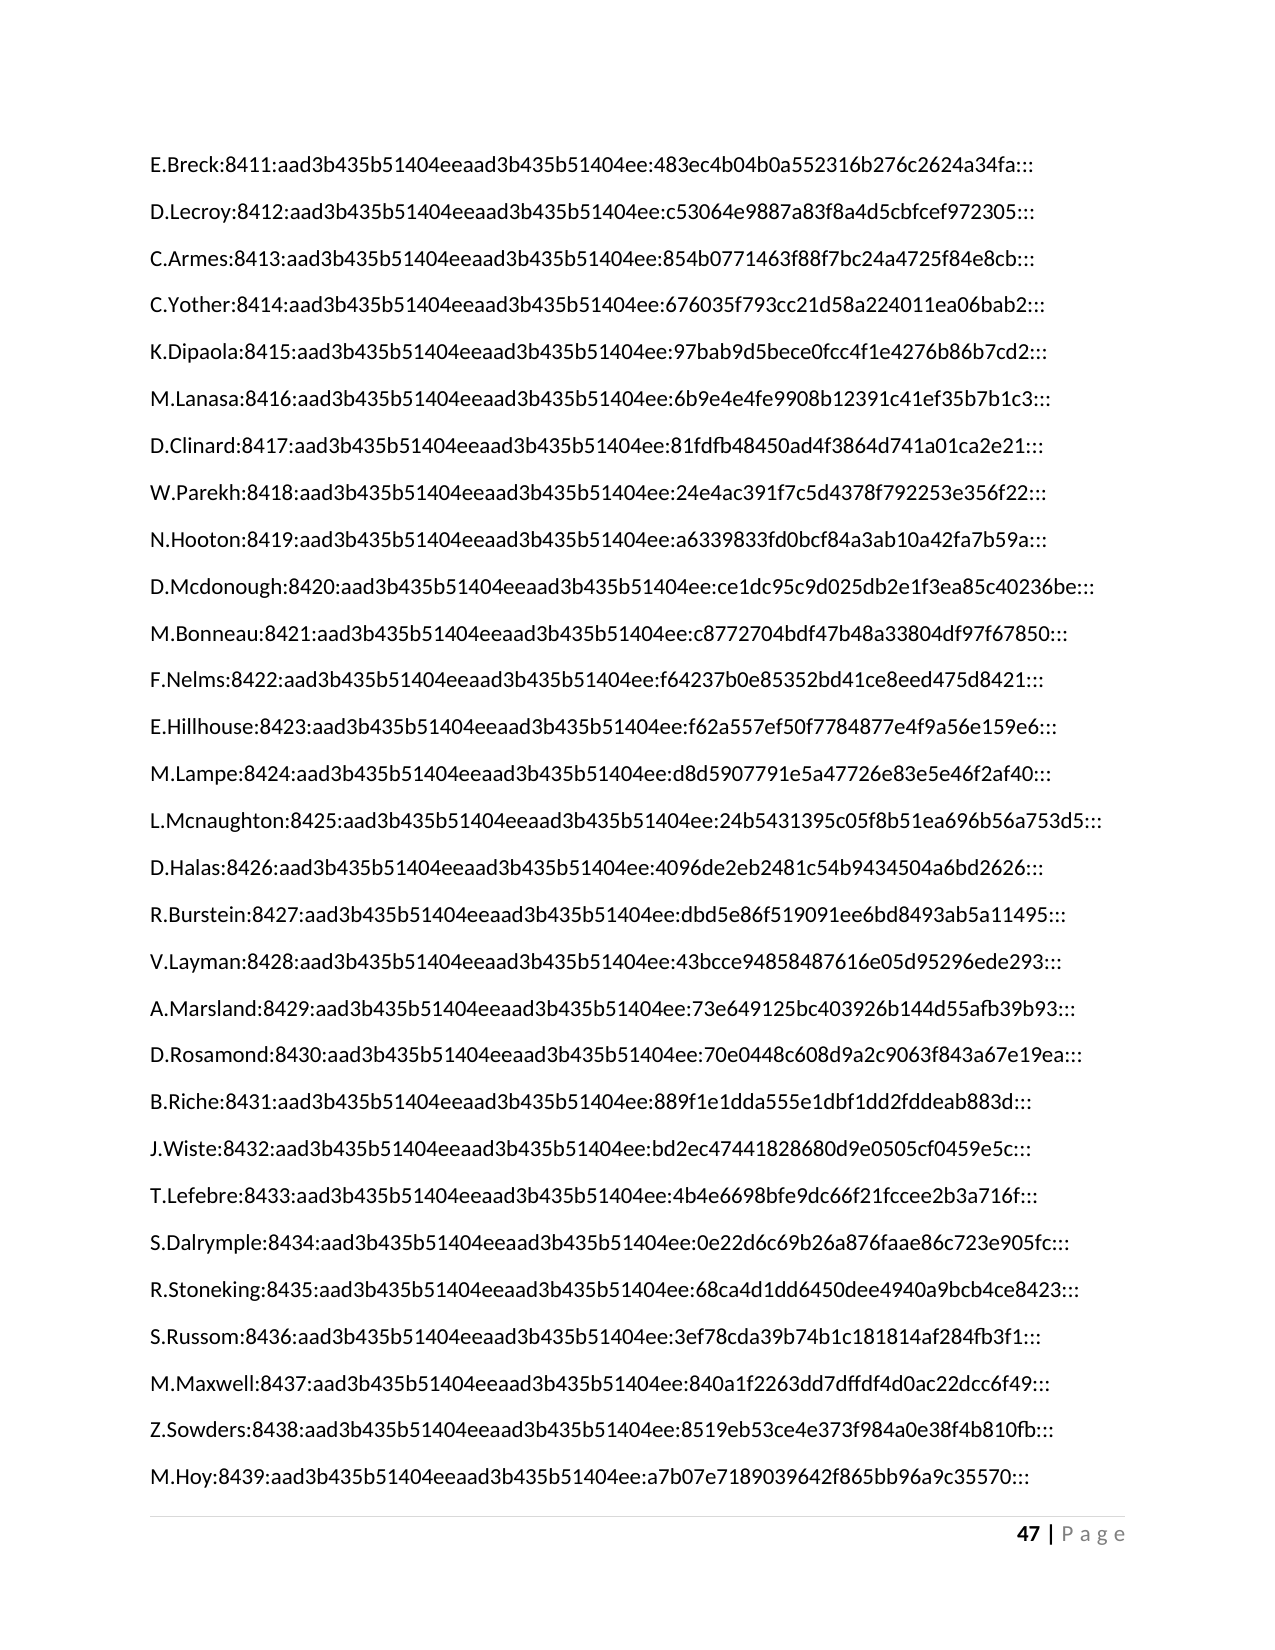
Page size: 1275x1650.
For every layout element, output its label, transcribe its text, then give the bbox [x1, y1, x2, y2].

text V.Layman:8428:aad3b435b51404eeaad3b435b51404ee:43bcce94858487616e05d95296ede293::: [150, 947, 1125, 975]
text W.Parekh:8418:aad3b435b51404eeaad3b435b51404ee:24e4ac391f7c5d4378f792253e356f22::: [150, 478, 1125, 506]
text C.Armes:8413:aad3b435b51404eeaad3b435b51404ee:854b0771463f88f7bc24a4725f84e8cb::: [150, 244, 1125, 272]
text F.Nelms:8422:aad3b435b51404eeaad3b435b51404ee:f64237b0e85352bd41ce8eed475d8421::: [150, 666, 1125, 694]
text D.Halas:8426:aad3b435b51404eeaad3b435b51404ee:4096de2eb2481c54b9434504a6bd2626::: [150, 853, 1125, 881]
text A.Marsland:8429:aad3b435b51404eeaad3b435b51404ee:73e649125bc403926b144d55afb39b93::: [150, 994, 1125, 1022]
text D.Lecroy:8412:aad3b435b51404eeaad3b435b51404ee:c53064e9887a83f8a4d5cbfcef972305::: [150, 197, 1125, 225]
text S.Russom:8436:aad3b435b51404eeaad3b435b51404ee:3ef78cda39b74b1c181814af284fb3f1::: [150, 1322, 1125, 1350]
text Z.Sowders:8438:aad3b435b51404eeaad3b435b51404ee:8519eb53ce4e373f984a0e38f4b810fb::: [150, 1416, 1125, 1444]
text R.Burstein:8427:aad3b435b51404eeaad3b435b51404ee:dbd5e86f519091ee6bd8493ab5a11495::: [150, 900, 1125, 928]
text T.Lefebre:8433:aad3b435b51404eeaad3b435b51404ee:4b4e6698bfe9dc66f21fccee2b3a716f::: [150, 1181, 1125, 1209]
text S.Dalrymple:8434:aad3b435b51404eeaad3b435b51404ee:0e22d6c69b26a876faae86c723e905fc::: [150, 1228, 1125, 1256]
text M.Lanasa:8416:aad3b435b51404eeaad3b435b51404ee:6b9e4e4fe9908b12391c41ef35b7b1c3::: [150, 384, 1125, 412]
text M.Bonneau:8421:aad3b435b51404eeaad3b435b51404ee:c8772704bdf47b48a33804df97f67850::: [150, 619, 1125, 647]
text M.Lampe:8424:aad3b435b51404eeaad3b435b51404ee:d8d5907791e5a47726e83e5e46f2af40::: [150, 759, 1125, 787]
text N.Hooton:8419:aad3b435b51404eeaad3b435b51404ee:a6339833fd0bcf84a3ab10a42fa7b59a::: [150, 525, 1125, 553]
text E.Hillhouse:8423:aad3b435b51404eeaad3b435b51404ee:f62a557ef50f7784877e4f9a56e159e6::: [150, 712, 1125, 741]
text E.Breck:8411:aad3b435b51404eeaad3b435b51404ee:483ec4b04b0a552316b276c2624a34fa::: [150, 150, 1125, 178]
text J.Wiste:8432:aad3b435b51404eeaad3b435b51404ee:bd2ec47441828680d9e0505cf0459e5c::: [150, 1134, 1125, 1162]
text R.Stoneking:8435:aad3b435b51404eeaad3b435b51404ee:68ca4d1dd6450dee4940a9bcb4ce8423::: [150, 1275, 1125, 1303]
text D.Clinard:8417:aad3b435b51404eeaad3b435b51404ee:81fdfb48450ad4f3864d741a01ca2e21::: [150, 431, 1125, 459]
text M.Maxwell:8437:aad3b435b51404eeaad3b435b51404ee:840a1f2263dd7dffdf4d0ac22dcc6f49::: [150, 1369, 1125, 1397]
text L.Mcnaughton:8425:aad3b435b51404eeaad3b435b51404ee:24b5431395c05f8b51ea696b56a753d5::: [150, 806, 1125, 834]
text M.Hoy:8439:aad3b435b51404eeaad3b435b51404ee:a7b07e7189039642f865bb96a9c35570::: [150, 1462, 1125, 1491]
text B.Riche:8431:aad3b435b51404eeaad3b435b51404ee:889f1e1dda555e1dbf1dd2fddeab883d::: [150, 1087, 1125, 1116]
text K.Dipaola:8415:aad3b435b51404eeaad3b435b51404ee:97bab9d5bece0fcc4f1e4276b86b7cd2::: [150, 337, 1125, 366]
text D.Mcdonough:8420:aad3b435b51404eeaad3b435b51404ee:ce1dc95c9d025db2e1f3ea85c40236be::: [150, 572, 1125, 600]
text D.Rosamond:8430:aad3b435b51404eeaad3b435b51404ee:70e0448c608d9a2c9063f843a67e19ea::: [150, 1041, 1125, 1069]
text C.Yother:8414:aad3b435b51404eeaad3b435b51404ee:676035f793cc21d58a224011ea06bab2::: [150, 291, 1125, 319]
